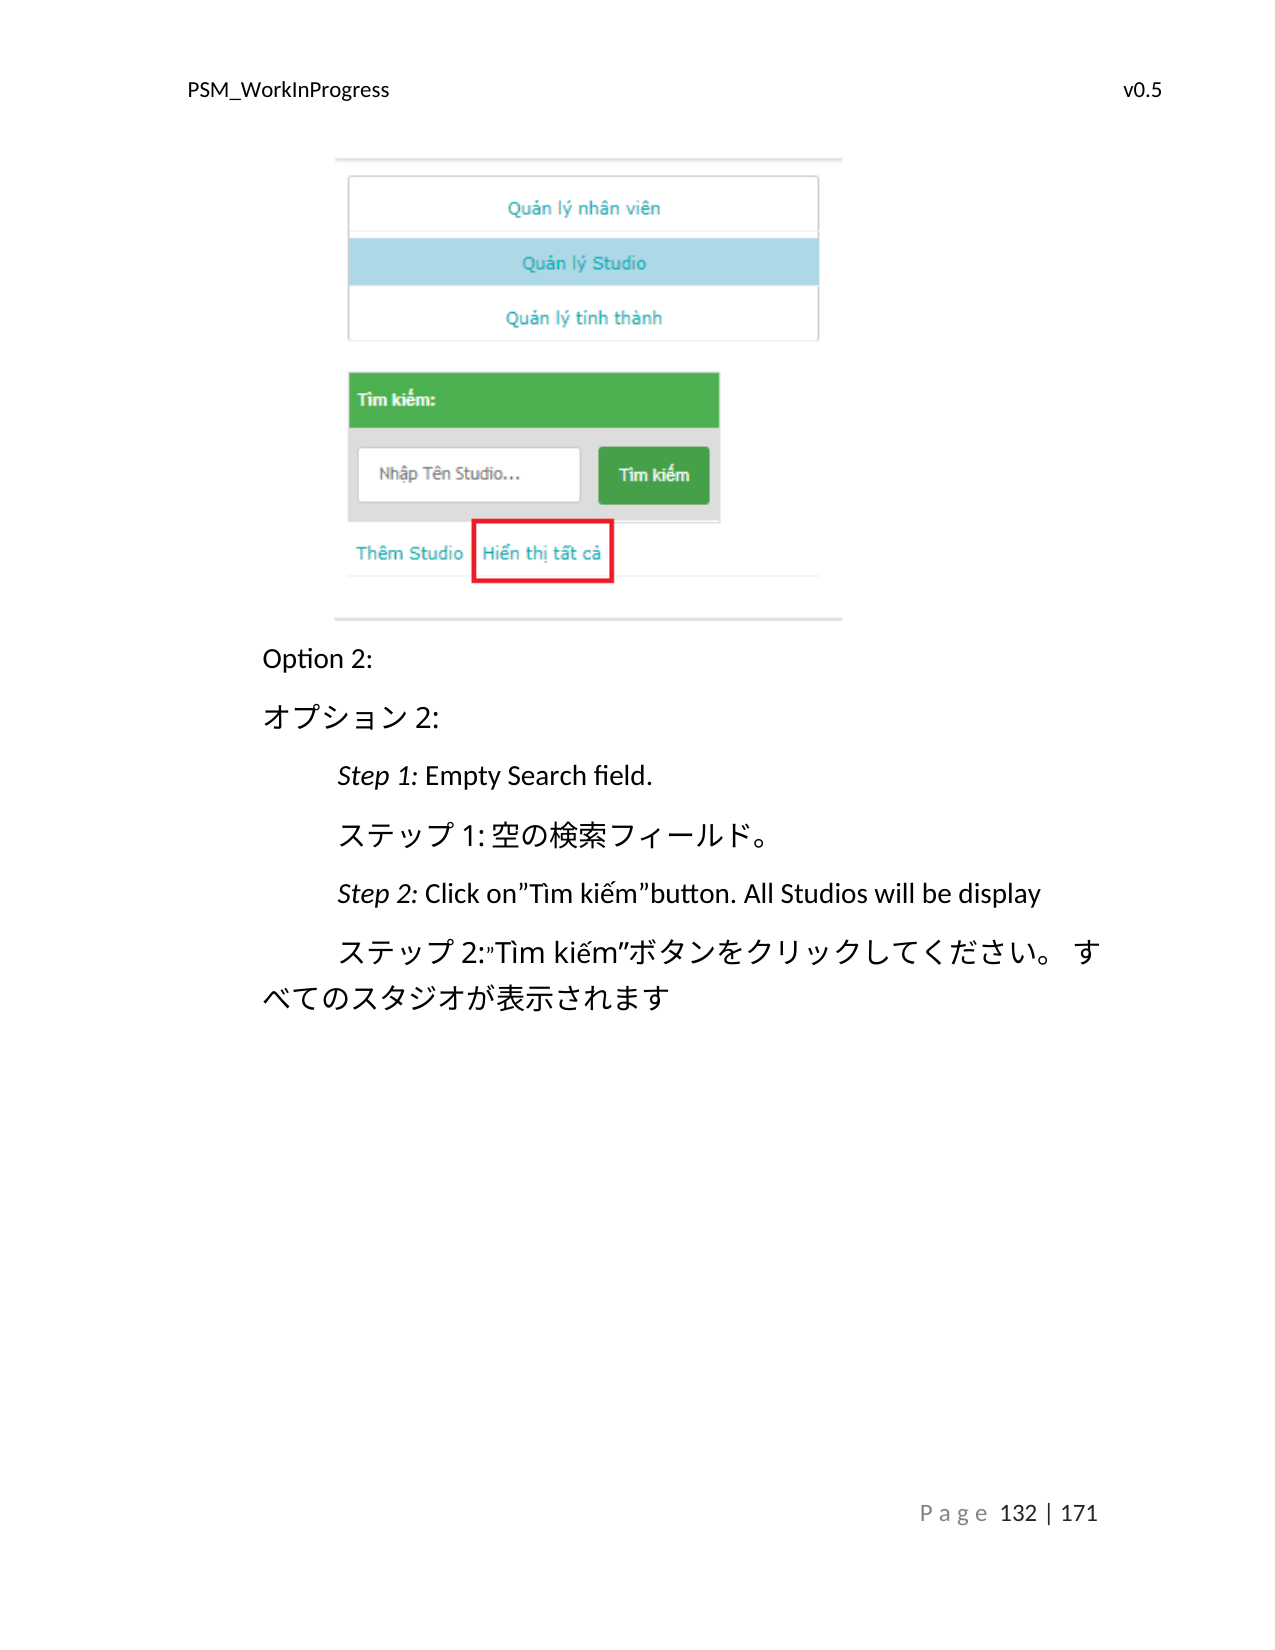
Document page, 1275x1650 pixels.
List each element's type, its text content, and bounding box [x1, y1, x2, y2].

text Step 2: Click on”Tìm kiếm”button. All Studios will be display [262, 875, 1125, 910]
picture [334, 150, 843, 621]
text ステップ 1: 空の検索フィールド。 [262, 812, 1125, 855]
text オプション 2: [187, 695, 1125, 737]
text Step 1: Empty Search field. [262, 757, 1125, 793]
text Option 2: [187, 640, 1125, 675]
text ステップ 2:”Tìm kiếm”ボタンをクリックしてください。 すべてのスタジオが表示されます [262, 930, 1125, 1018]
